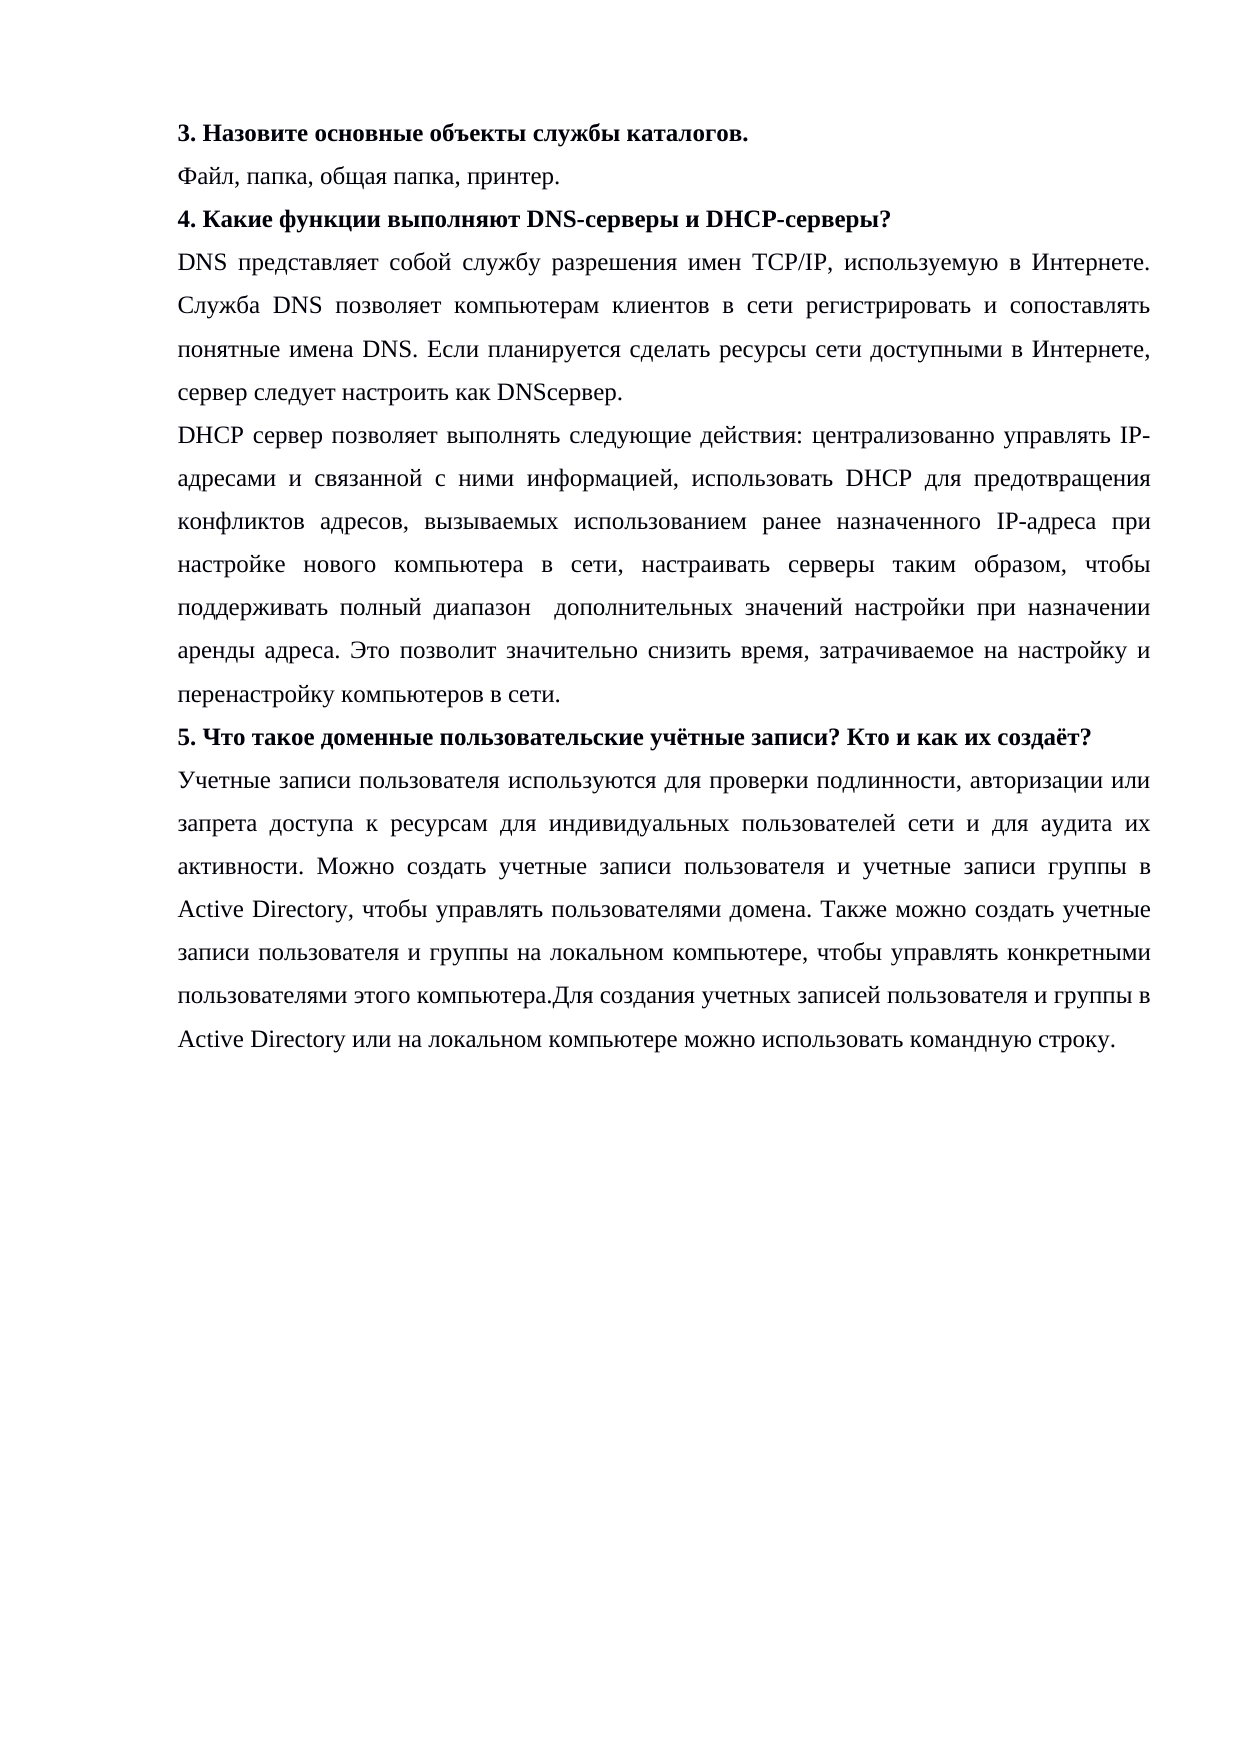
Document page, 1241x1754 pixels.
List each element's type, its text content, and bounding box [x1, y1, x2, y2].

list 5. Что такое доменные пользовательские учётные записи? Кто и как их создаёт? [177, 722, 1152, 751]
list Файл, папка, общая папка, принтер. [177, 161, 1152, 190]
list Учетные записи пользователя используются для проверки подлинности, авторизации или запрета доступа к ресурсам для индивидуальных пользователей сети и для аудита их активности. Можно создать учетные записи пользователя и учетные записи группы в Active Directory, чтобы управлять пользователями домена. Также можно создать учетные записи пользователя и группы на локальном компьютере, чтобы управлять конкретными пользователями этого компьютера.Для создания учетных записей пользователя и группы в Active Directory или на локальном компьютере можно использовать командную строку. [177, 765, 1152, 1052]
list DHCP сервер позволяет выполнять следующие действия: централизованно управлять IP-адресами и связанной с ними информацией, использовать DHCP для предотвращения конфликтов адресов, вызываемых использованием ранее назначенного IP-адреса при настройке нового компьютера в сети, настраивать серверы таким образом, чтобы поддерживать полный диапазон дополнительных значений настройки при назначении аренды адреса. Это позволит значительно снизить время, затрачиваемое на настройку и перенастройку компьютеров в сети. [177, 420, 1152, 707]
list DNS представляет собой службу разрешения имен TCP/IP, используемую в Интернете. Служба DNS позволяет компьютерам клиентов в сети регистрировать и сопоставлять понятные имена DNS. Если планируется сделать ресурсы сети доступными в Интернете, сервер следует настроить как DNSсервер. [177, 247, 1152, 406]
list 3. Назовите основные объекты службы каталогов. [177, 118, 1152, 147]
list 4. Какие функции выполняют DNS-серверы и DHCP-серверы? [177, 204, 1152, 233]
